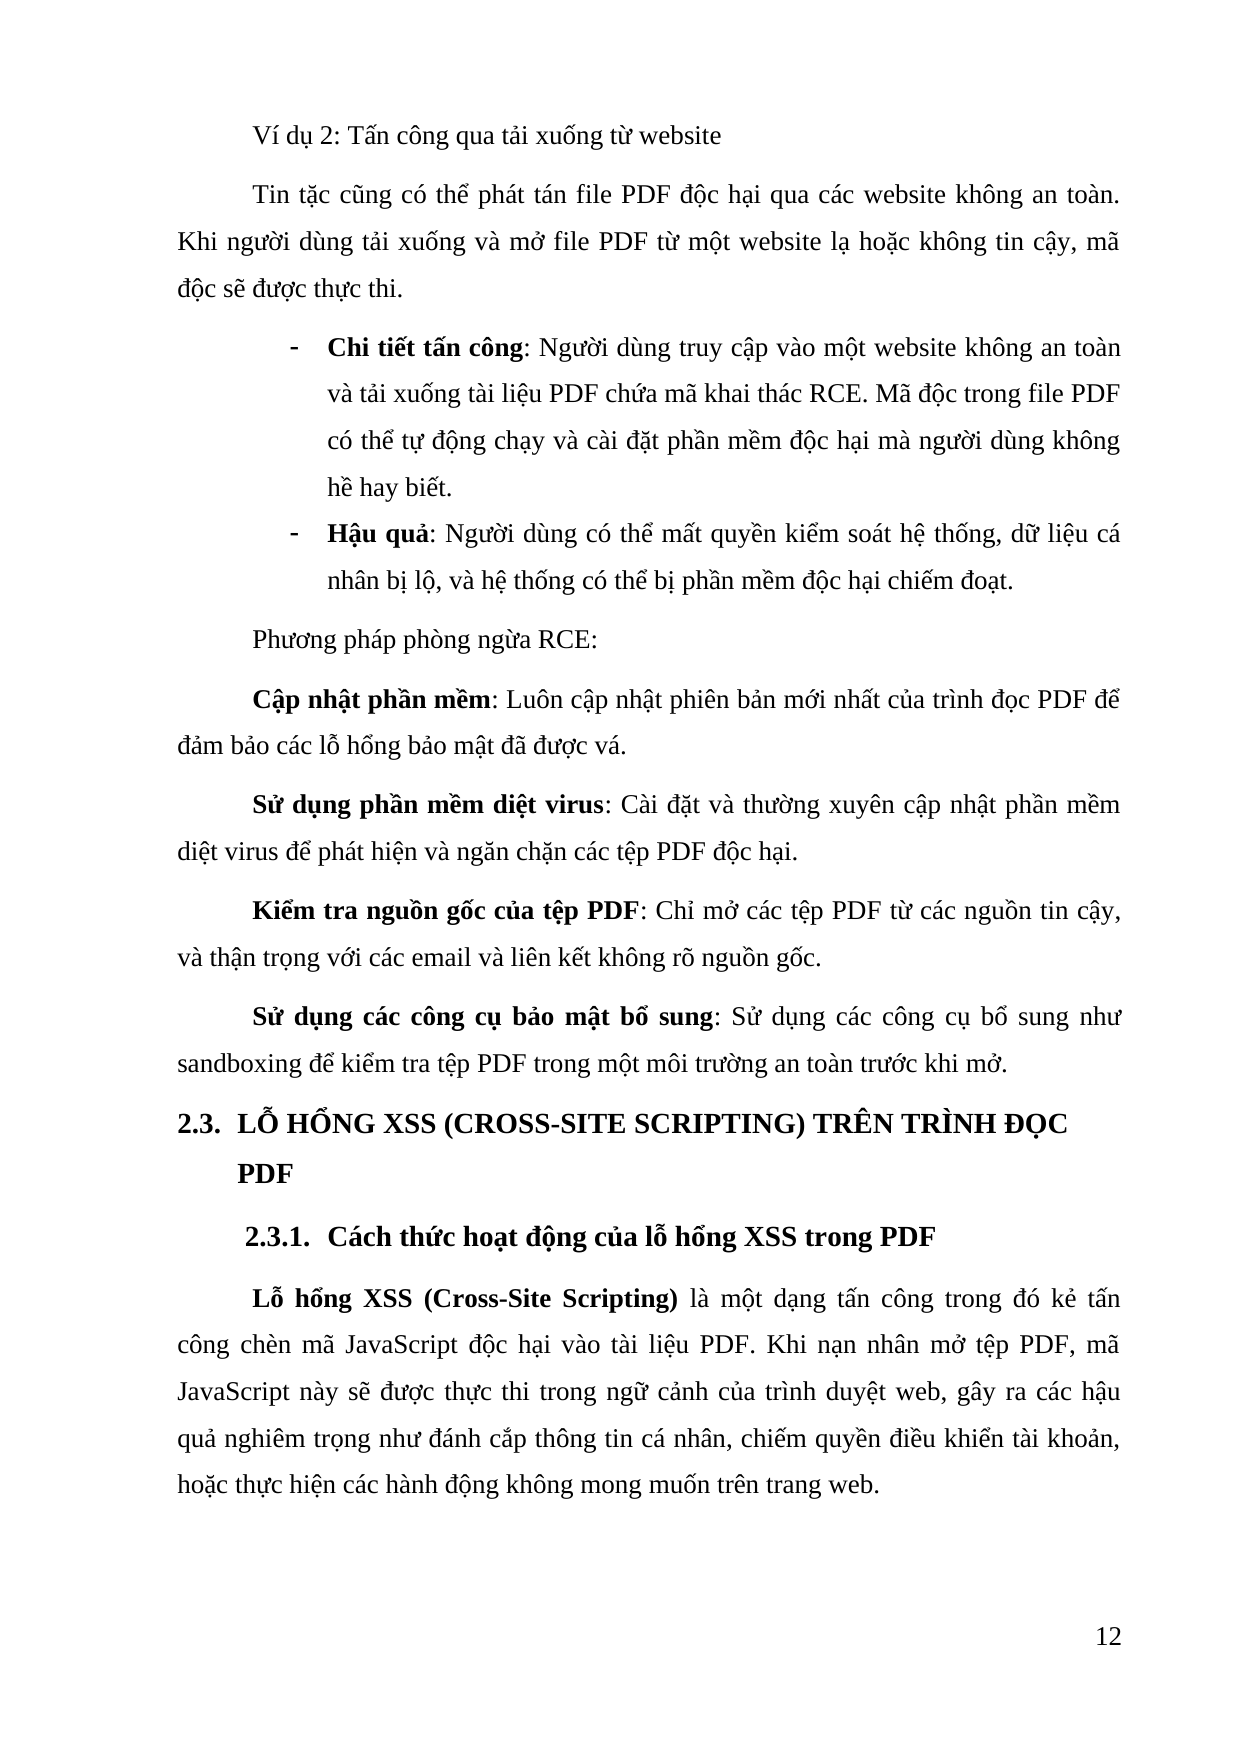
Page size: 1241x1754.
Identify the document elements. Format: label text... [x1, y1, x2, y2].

text Lỗ hổng XSS (Cross-Site Scripting) là một dạng tấn công trong đó kẻ tấn công chèn mã JavaScript độc hại vào tài liệu PDF. Khi nạn nhân mở tệp PDF, mã JavaScript này sẽ được thực thi trong ngữ cảnh của trình duyệt web, gây ra các hậu quả nghiêm trọng như đánh cắp thông tin cá nhân, chiếm quyền điều khiển tài khoản, hoặc thực hiện các hành động không mong muốn trên trang web. [177, 1282, 1122, 1500]
text Sử dụng phần mềm diệt virus: Cài đặt và thường xuyên cập nhật phần mềm diệt virus để phát hiện và ngăn chặn các tệp PDF độc hại. [177, 788, 1122, 866]
list Hậu quả: Người dùng có thể mất quyền kiểm soát hệ thống, dữ liệu cá nhân bị lộ, và hệ thống có thể bị phần mềm độc hại chiếm đoạt. [289, 518, 1122, 596]
text Phương pháp phòng ngừa RCE: [177, 623, 1122, 655]
subtitle Cách thức hoạt động của lỗ hổng XSS trong PDF [244, 1219, 1122, 1253]
text Ví dụ 2: Tấn công qua tải xuống từ website [177, 119, 1122, 150]
text Tin tặc cũng có thể phát tán file PDF độc hại qua các website không an toàn. Khi người dùng tải xuống và mở file PDF từ một website lạ hoặc không tin cậy, mã độc sẽ được thực thi. [177, 178, 1122, 303]
subtitle Lỗ hổng XSS (Cross-Site Scripting) trên trình đọc PDF [177, 1106, 1122, 1190]
text Sử dụng các công cụ bảo mật bổ sung: Sử dụng các công cụ bổ sung như sandboxing để kiểm tra tệp PDF trong một môi trường an toàn trước khi mở. [177, 1000, 1122, 1078]
list Chi tiết tấn công: Người dùng truy cập vào một website không an toàn và tải xuống tài liệu PDF chứa mã khai thác RCE. Mã độc trong file PDF có thể tự động chạy và cài đặt phần mềm độc hại mà người dùng không hề hay biết. [289, 331, 1122, 502]
text Kiểm tra nguồn gốc của tệp PDF: Chỉ mở các tệp PDF từ các nguồn tin cậy, và thận trọng với các email và liên kết không rõ nguồn gốc. [177, 894, 1122, 972]
text Cập nhật phần mềm: Luôn cập nhật phiên bản mới nhất của trình đọc PDF để đảm bảo các lỗ hổng bảo mật đã được vá. [177, 683, 1122, 761]
